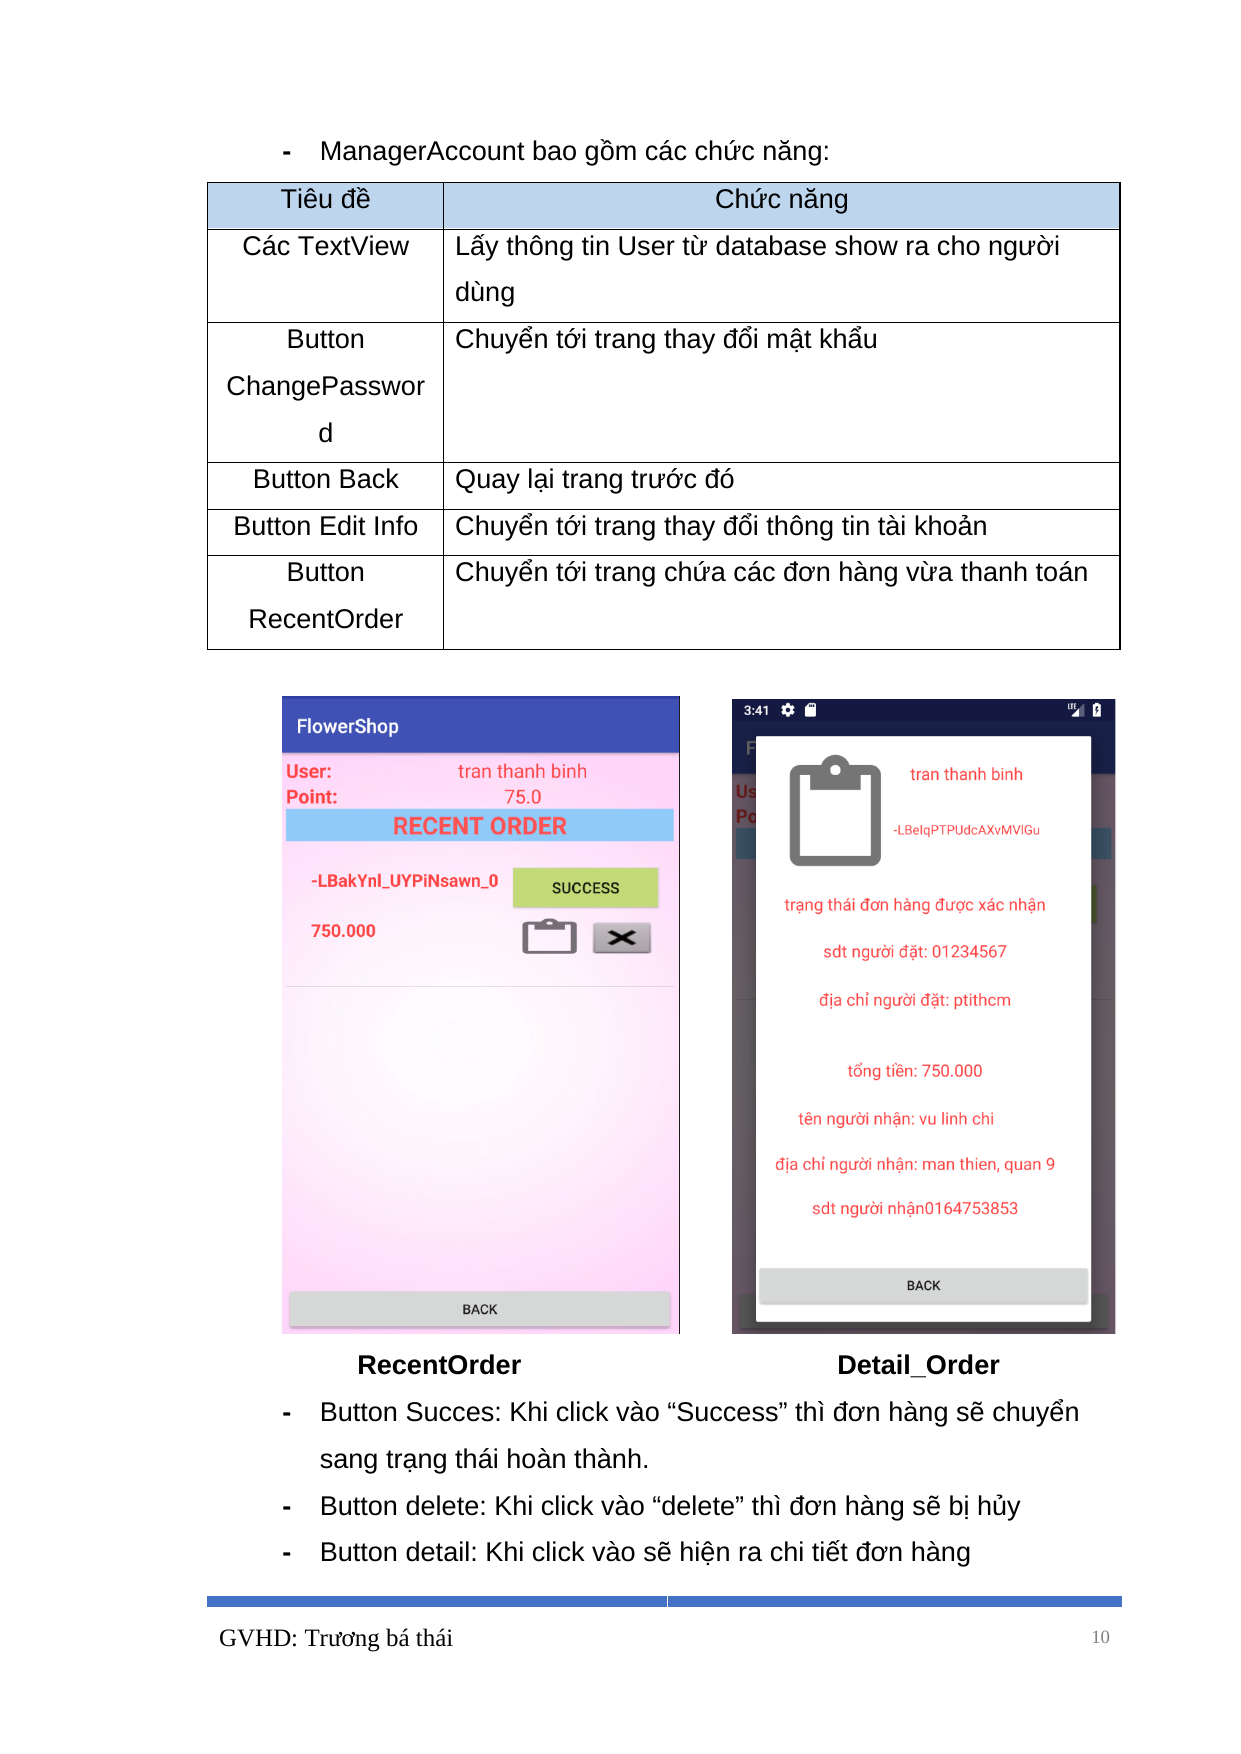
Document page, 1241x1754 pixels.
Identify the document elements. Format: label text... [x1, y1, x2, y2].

table_cell Các TextView [208, 230, 443, 322]
picture [282, 696, 680, 1334]
picture [732, 699, 1116, 1334]
list Button Succes: Khi click vào “Success” thì đơn hàng sẽ chuyển sang trạng thái hoàn thành. [282, 1396, 1122, 1474]
list Button detail: Khi click vào sẽ hiện ra chi tiết đơn hàng [282, 1536, 1122, 1568]
table_cell Button Edit Info [208, 510, 443, 555]
table_header Chức năng [444, 183, 1119, 228]
table_cell Button ChangePassword [208, 323, 443, 462]
table_cell Chuyển tới trang thay đổi thông tin tài khoản [444, 510, 1119, 555]
list ManagerAccount bao gồm các chức năng: [282, 135, 1122, 166]
list Button delete: Khi click vào “delete” thì đơn hàng sẽ bị hủy [282, 1489, 1122, 1521]
table_cell Button Back [208, 463, 443, 509]
table_cell Lấy thông tin User từ database show ra cho người dùng [444, 230, 1119, 322]
text RecentOrder Detail_Order [207, 1349, 1122, 1380]
table_cell Chuyển tới trang chứa các đơn hàng vừa thanh toán [444, 556, 1119, 649]
table_header Tiêu đề [208, 183, 443, 228]
table_cell Quay lại trang trước đó [444, 463, 1119, 509]
table_cell Chuyển tới trang thay đổi mật khẩu [444, 323, 1119, 462]
table_cell Button RecentOrder [208, 556, 443, 649]
